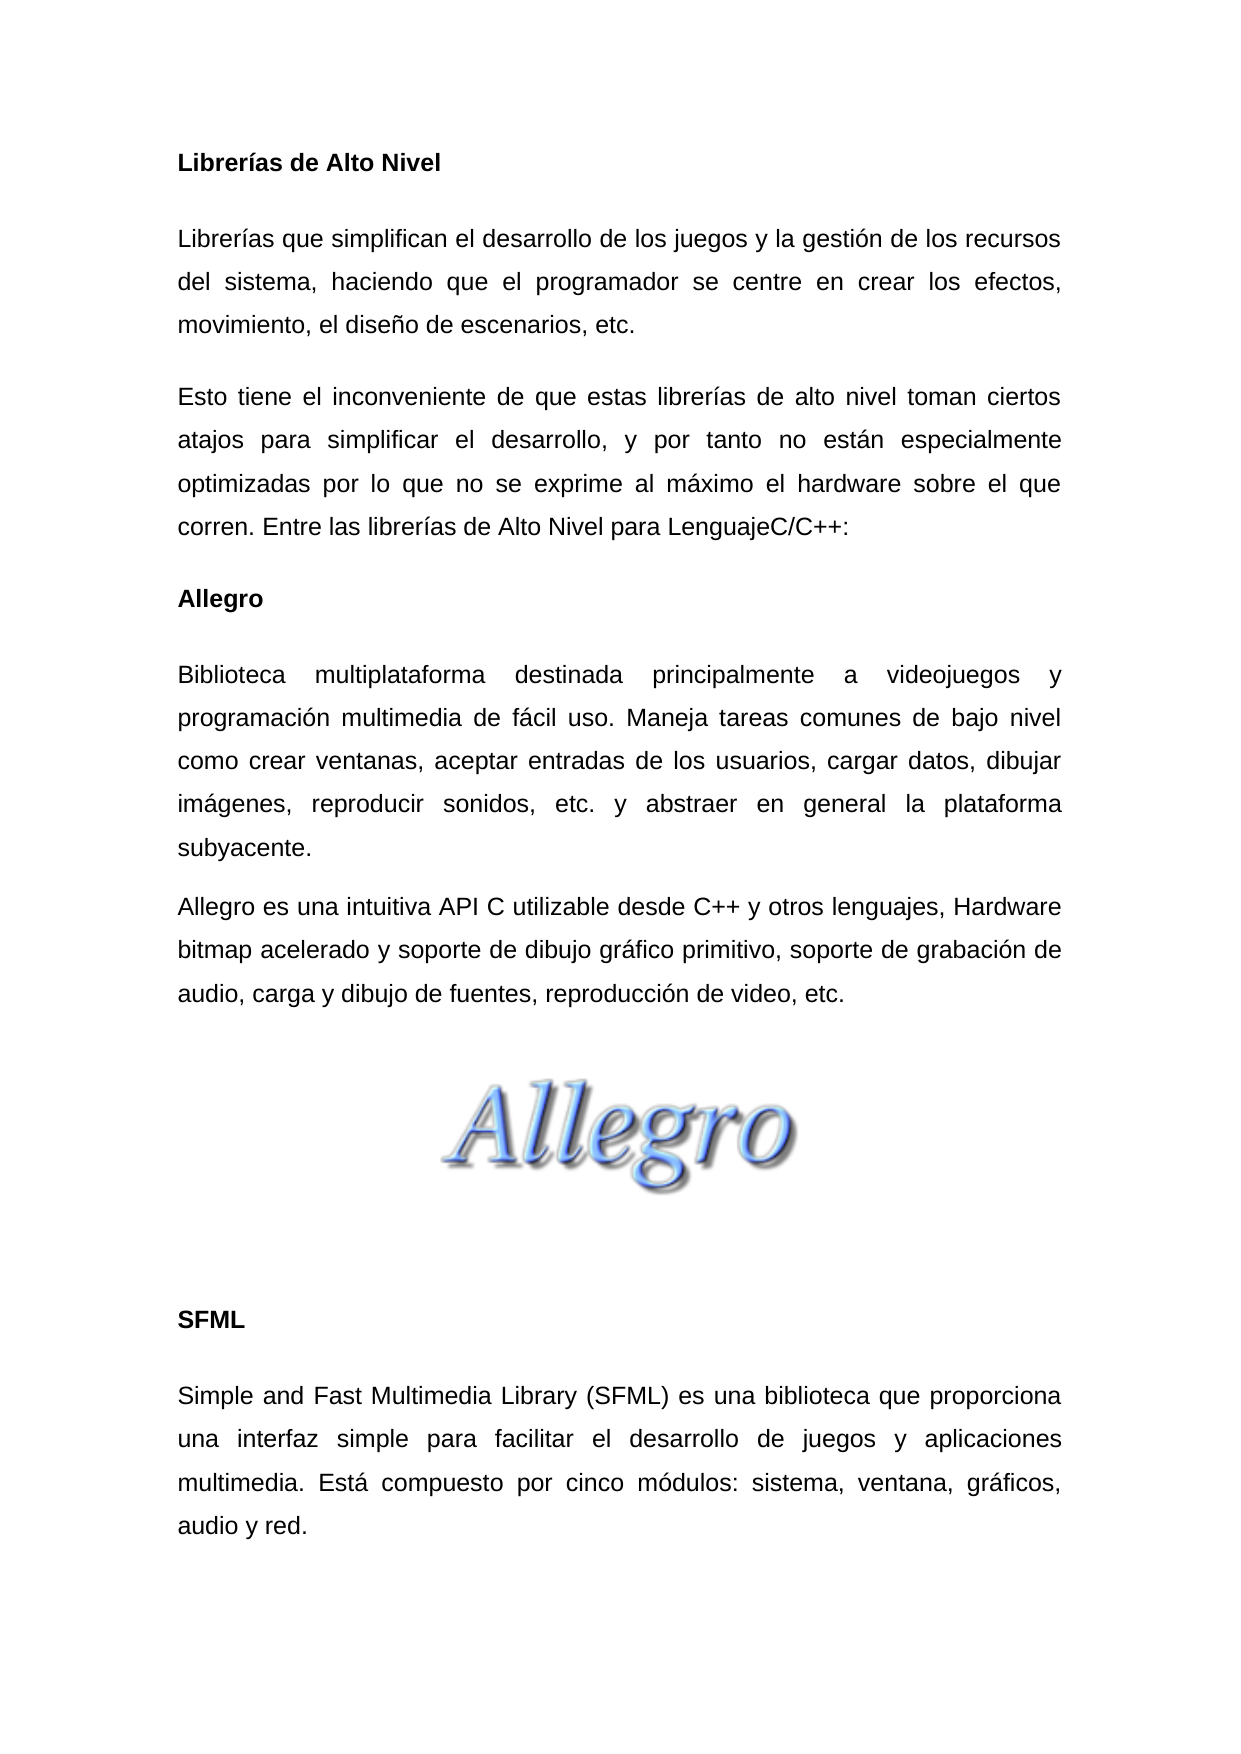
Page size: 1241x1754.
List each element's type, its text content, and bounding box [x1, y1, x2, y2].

text Allegro es una intuitiva API C utilizable desde C++ y otros lenguajes, Hardware bitmap acelerado y soporte de dibujo gráfico primitivo, soporte de grabación de audio, carga y dibujo de fuentes, reproducción de video, etc. [177, 892, 1063, 1007]
subtitle Librerías de Alto Nivel [177, 148, 1063, 176]
text Biblioteca multiplataforma destinada principalmente a videojuegos y programación multimedia de fácil uso. Maneja tareas comunes de bajo nivel como crear ventanas, aceptar entradas de los usuarios, cargar datos, dibujar imágenes, reproducir sonidos, etc. y abstraer en general la plataforma subyacente. [177, 660, 1063, 861]
picture [407, 1038, 833, 1215]
text Simple and Fast Multimedia Library (SFML) es una biblioteca que proporciona una interfaz simple para facilitar el desarrollo de juegos y aplicaciones multimedia. Está compuesto por cinco módulos: sistema, ventana, gráficos, audio y red. [177, 1381, 1063, 1539]
subtitle SFML [177, 1305, 1063, 1334]
subtitle Allegro [177, 584, 1063, 613]
text Esto tiene el inconveniente de que estas librerías de alto nivel toman ciertos atajos para simplificar el desarrollo, y por tanto no están especialmente optimizadas por lo que no se exprime al máximo el hardware sobre el que corren. Entre las librerías de Alto Nivel para LenguajeC/C++: [177, 382, 1063, 540]
text Librerías que simplifican el desarrollo de los juegos y la gestión de los recursos del sistema, haciendo que el programador se centre en crear los efectos, movimiento, el diseño de escenarios, etc. [177, 224, 1063, 339]
